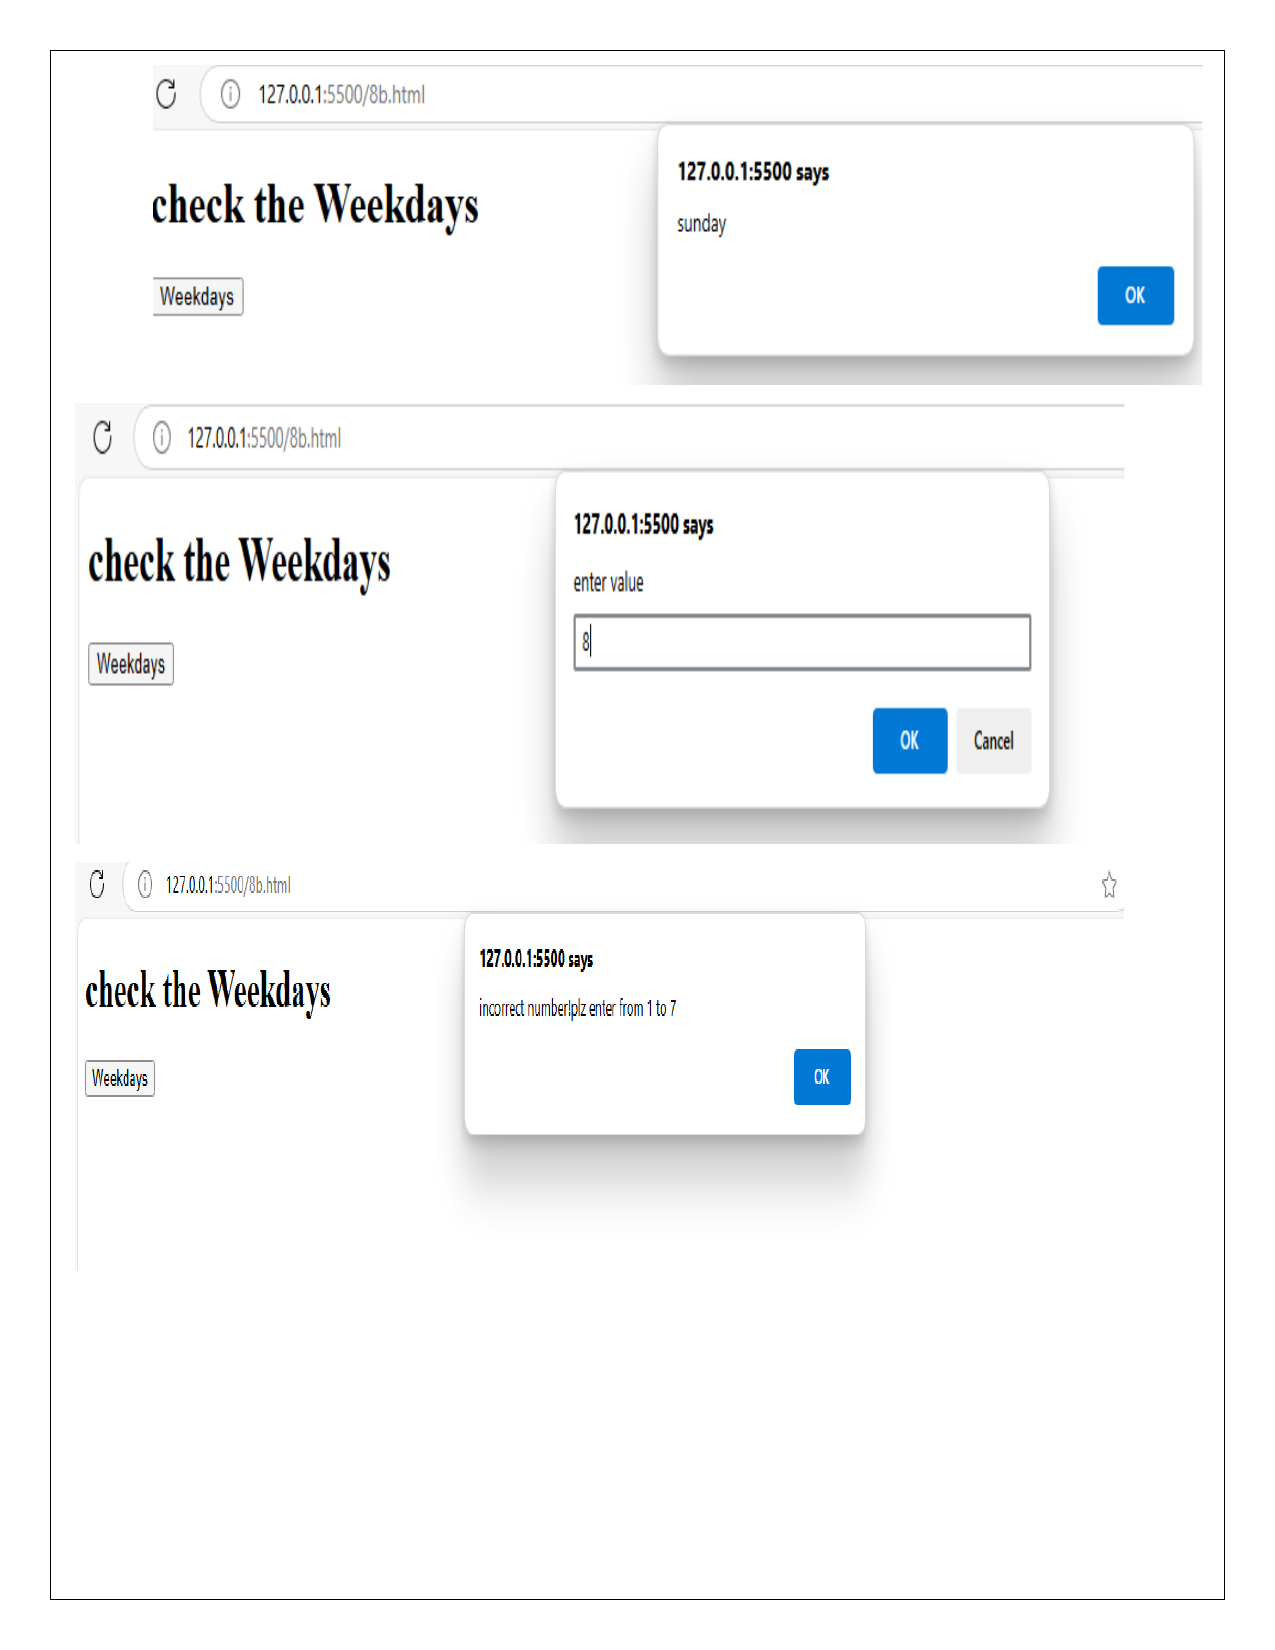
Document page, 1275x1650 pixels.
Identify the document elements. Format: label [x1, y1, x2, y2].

picture [75, 403, 1125, 844]
picture [153, 65, 1203, 385]
picture [75, 862, 1124, 1271]
